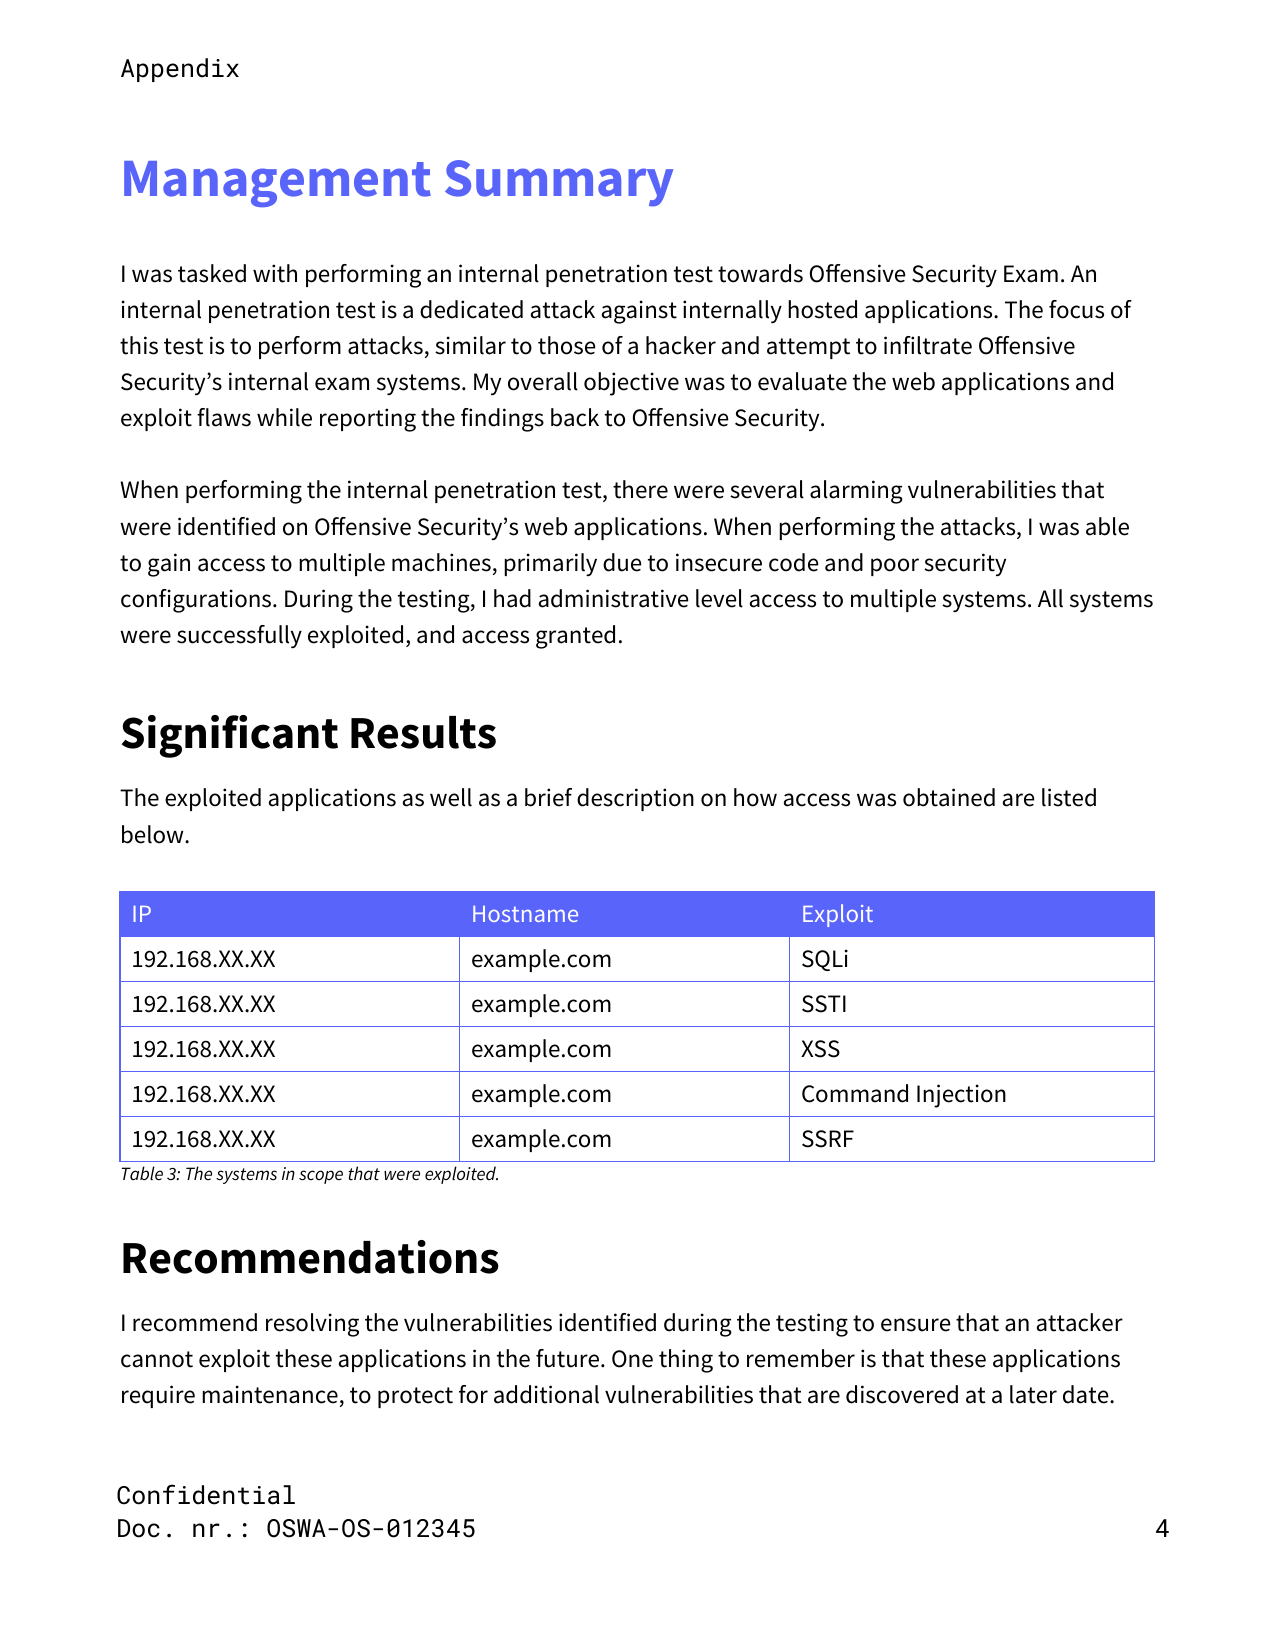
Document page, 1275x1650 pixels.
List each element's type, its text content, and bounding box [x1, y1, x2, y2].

table_header Exploit [790, 892, 1154, 936]
table_cell 192.168.XX.XX [121, 1027, 459, 1071]
text When performing the internal penetration test, there were several alarming vulnerabilities that were identified on Offensive Security’s web applications. When performing the attacks, I was able to gain access to multiple machines, primarily due to insecure code and poor security configurations. During the testing, I had administrative level access to multiple systems. All systems were successfully exploited, and access granted. [120, 474, 1155, 650]
table_cell example.com [460, 1027, 789, 1071]
table_cell example.com [460, 1072, 789, 1116]
table_cell example.com [460, 982, 789, 1026]
table_cell example.com [460, 937, 789, 981]
table_cell SSRF [790, 1117, 1154, 1161]
table_cell 192.168.XX.XX [121, 1117, 459, 1161]
text The exploited applications as well as a brief description on how access was obtained are listed below. [120, 782, 1155, 850]
table_cell 192.168.XX.XX [121, 937, 459, 981]
table_cell example.com [460, 1117, 789, 1161]
subtitle Significant Results [120, 704, 1155, 761]
subtitle Recommendations [120, 1228, 1155, 1286]
table_header IP [121, 892, 459, 936]
table_cell 192.168.XX.XX [121, 982, 459, 1026]
table_cell Command Injection [790, 1072, 1154, 1116]
text Table 3: The systems in scope that were exploited. [120, 1162, 1155, 1185]
table_cell XSS [790, 1027, 1154, 1071]
text I recommend resolving the vulnerabilities identified during the testing to ensure that an attacker cannot exploit these applications in the future. One thing to remember is that these applications require maintenance, to protect for additional vulnerabilities that are discovered at a later date. [120, 1307, 1155, 1411]
table_header Hostname [460, 892, 789, 936]
table_cell 192.168.XX.XX [121, 1072, 459, 1116]
table_cell SQLi [790, 937, 1154, 981]
text I was tasked with performing an internal penetration test towards Offensive Security Exam. An internal penetration test is a dedicated attack against internally hosted applications. The focus of this test is to perform attacks, similar to those of a hacker and attempt to infiltrate Offensive Security’s internal exam systems. My overall objective was to evaluate the web applications and exploit flaws while reporting the findings back to Offensive Security. [120, 257, 1155, 469]
subtitle Management Summary [120, 143, 1155, 211]
table_cell SSTI [790, 982, 1154, 1026]
